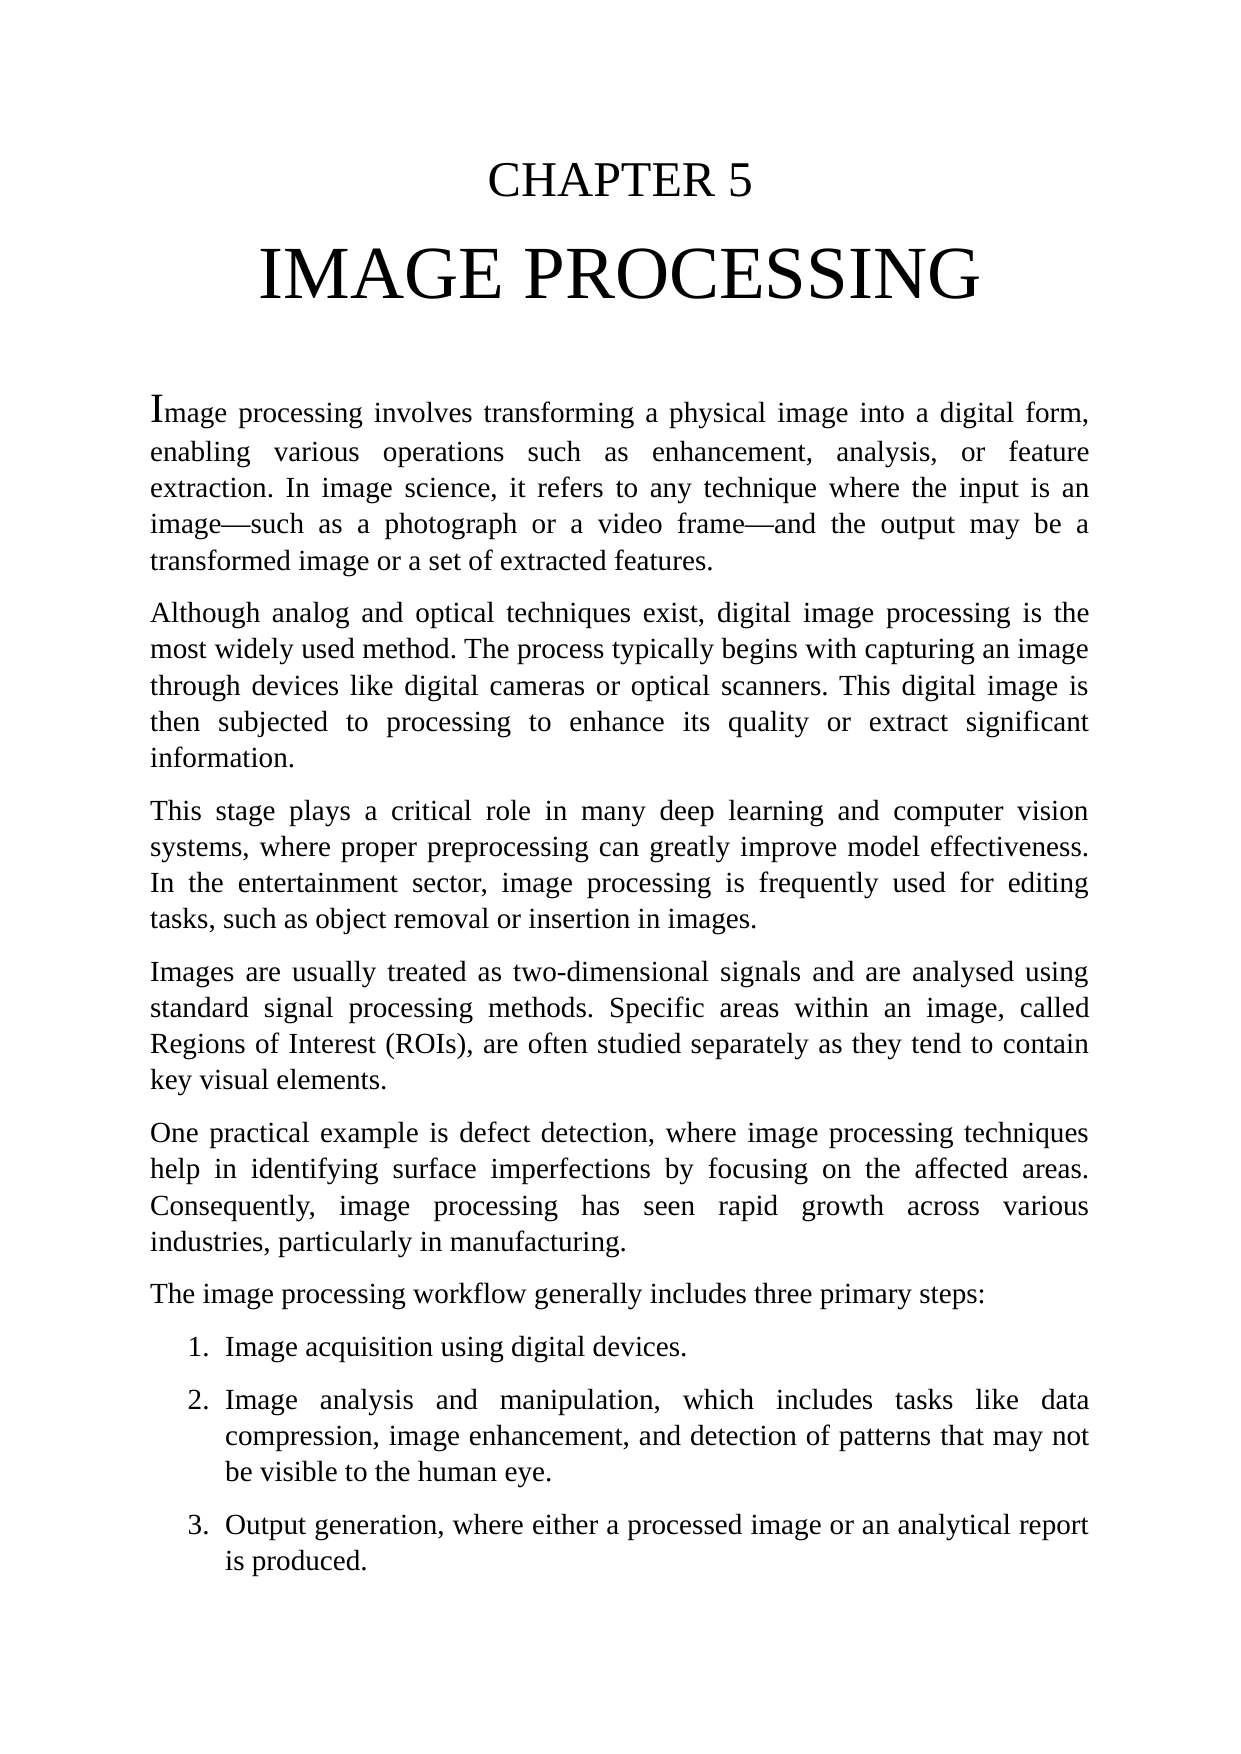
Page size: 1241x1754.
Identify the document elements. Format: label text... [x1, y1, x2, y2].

text This stage plays a critical role in many deep learning and computer vision systems, where proper preprocessing can greatly improve model effectiveness. In the entertainment sector, image processing is frequently used for editing tasks, such as object removal or insertion in images. [150, 793, 1090, 935]
text Although analog and optical techniques exist, digital image processing is the most widely used method. The process typically begins with capturing an image through devices like digital cameras or optical scanners. This digital image is then subjected to processing to enhance its quality or extract significant information. [150, 595, 1090, 773]
text The image processing workflow generally includes three primary steps: [150, 1277, 1090, 1310]
text One practical example is defect detection, where image processing techniques help in identifying surface imperfections by focusing on the affected areas. Consequently, image processing has seen rapid growth across various industries, particularly in manufacturing. [150, 1115, 1090, 1257]
list Image acquisition using digital devices. [187, 1329, 1090, 1363]
list Output generation, where either a processed image or an analytical report is produced. [187, 1507, 1090, 1577]
text Image processing involves transforming a physical image into a digital form, enabling various operations such as enhancement, analysis, or feature extraction. In image science, it refers to any technique where the input is an image—such as a photograph or a video frame—and the output may be a transformed image or a set of extracted features. [150, 384, 1090, 576]
text IMAGE PROCESSING [150, 229, 1090, 315]
text CHAPTER 5 [150, 150, 1090, 207]
list Image analysis and manipulation, which includes tasks like data compression, image enhancement, and detection of patterns that may not be visible to the human eye. [187, 1382, 1090, 1488]
text Images are usually treated as two-dimensional signals and are analysed using standard signal processing methods. Specific areas within an image, called Regions of Interest (ROIs), are often studied separately as they tend to contain key visual elements. [150, 954, 1090, 1096]
